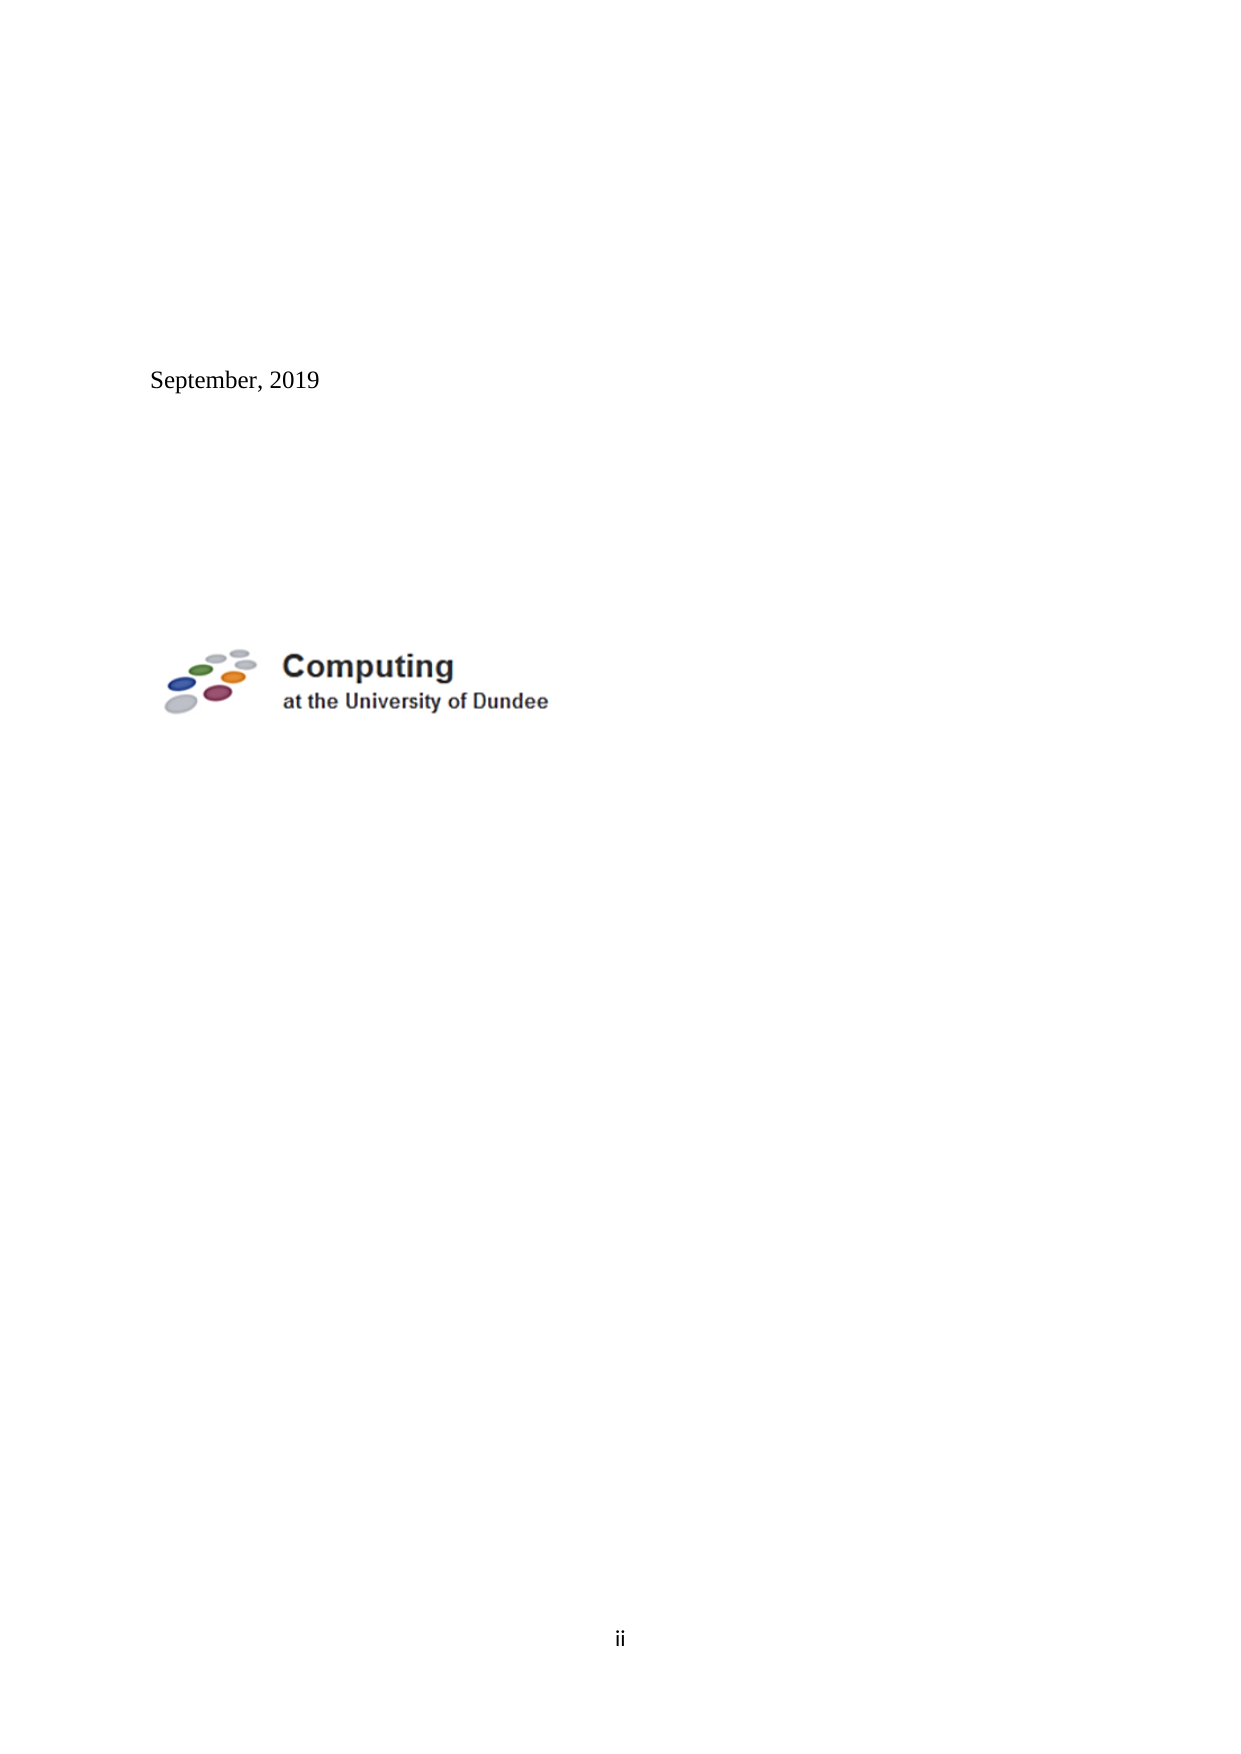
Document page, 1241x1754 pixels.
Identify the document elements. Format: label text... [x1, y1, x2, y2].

picture [150, 633, 560, 728]
text September, 2019 [150, 365, 1090, 394]
